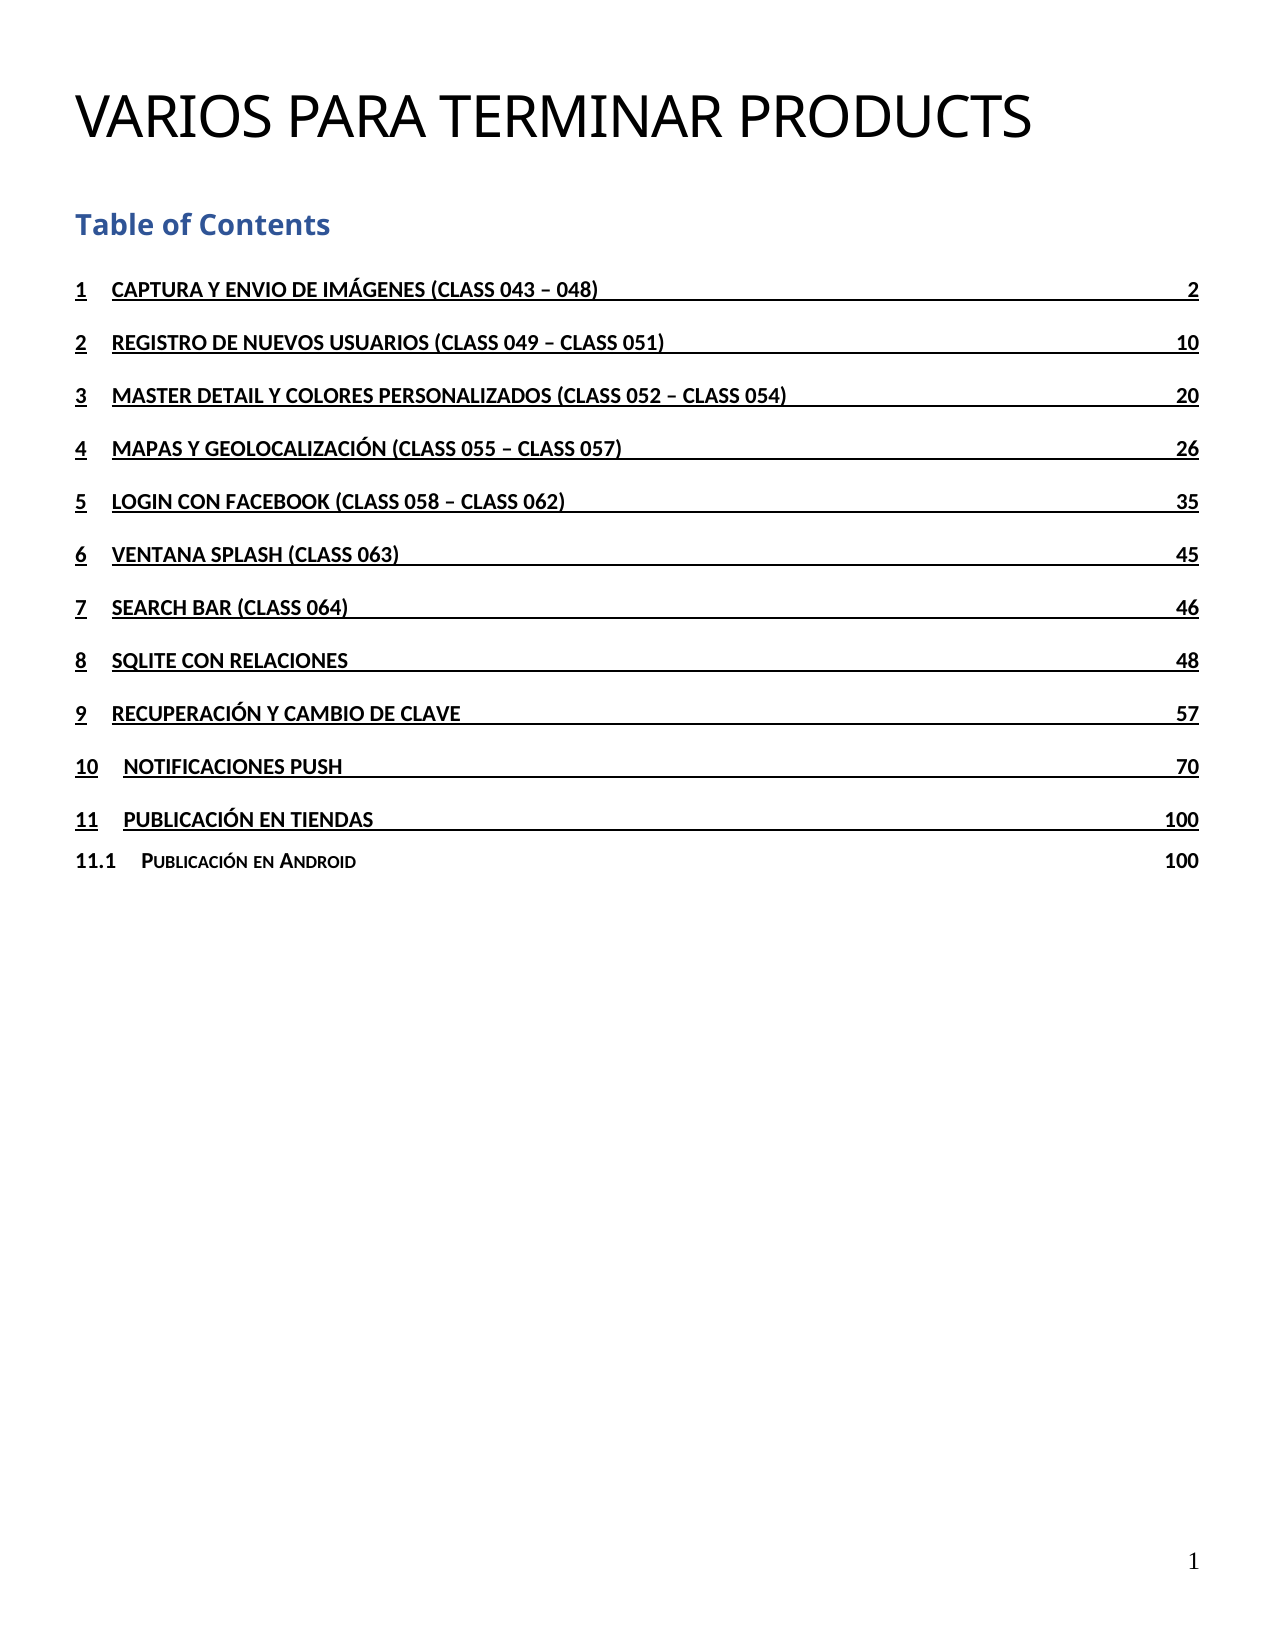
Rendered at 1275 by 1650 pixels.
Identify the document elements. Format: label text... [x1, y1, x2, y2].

title VARIOS PARA TERMINAR PRODUCTS [75, 75, 1200, 154]
